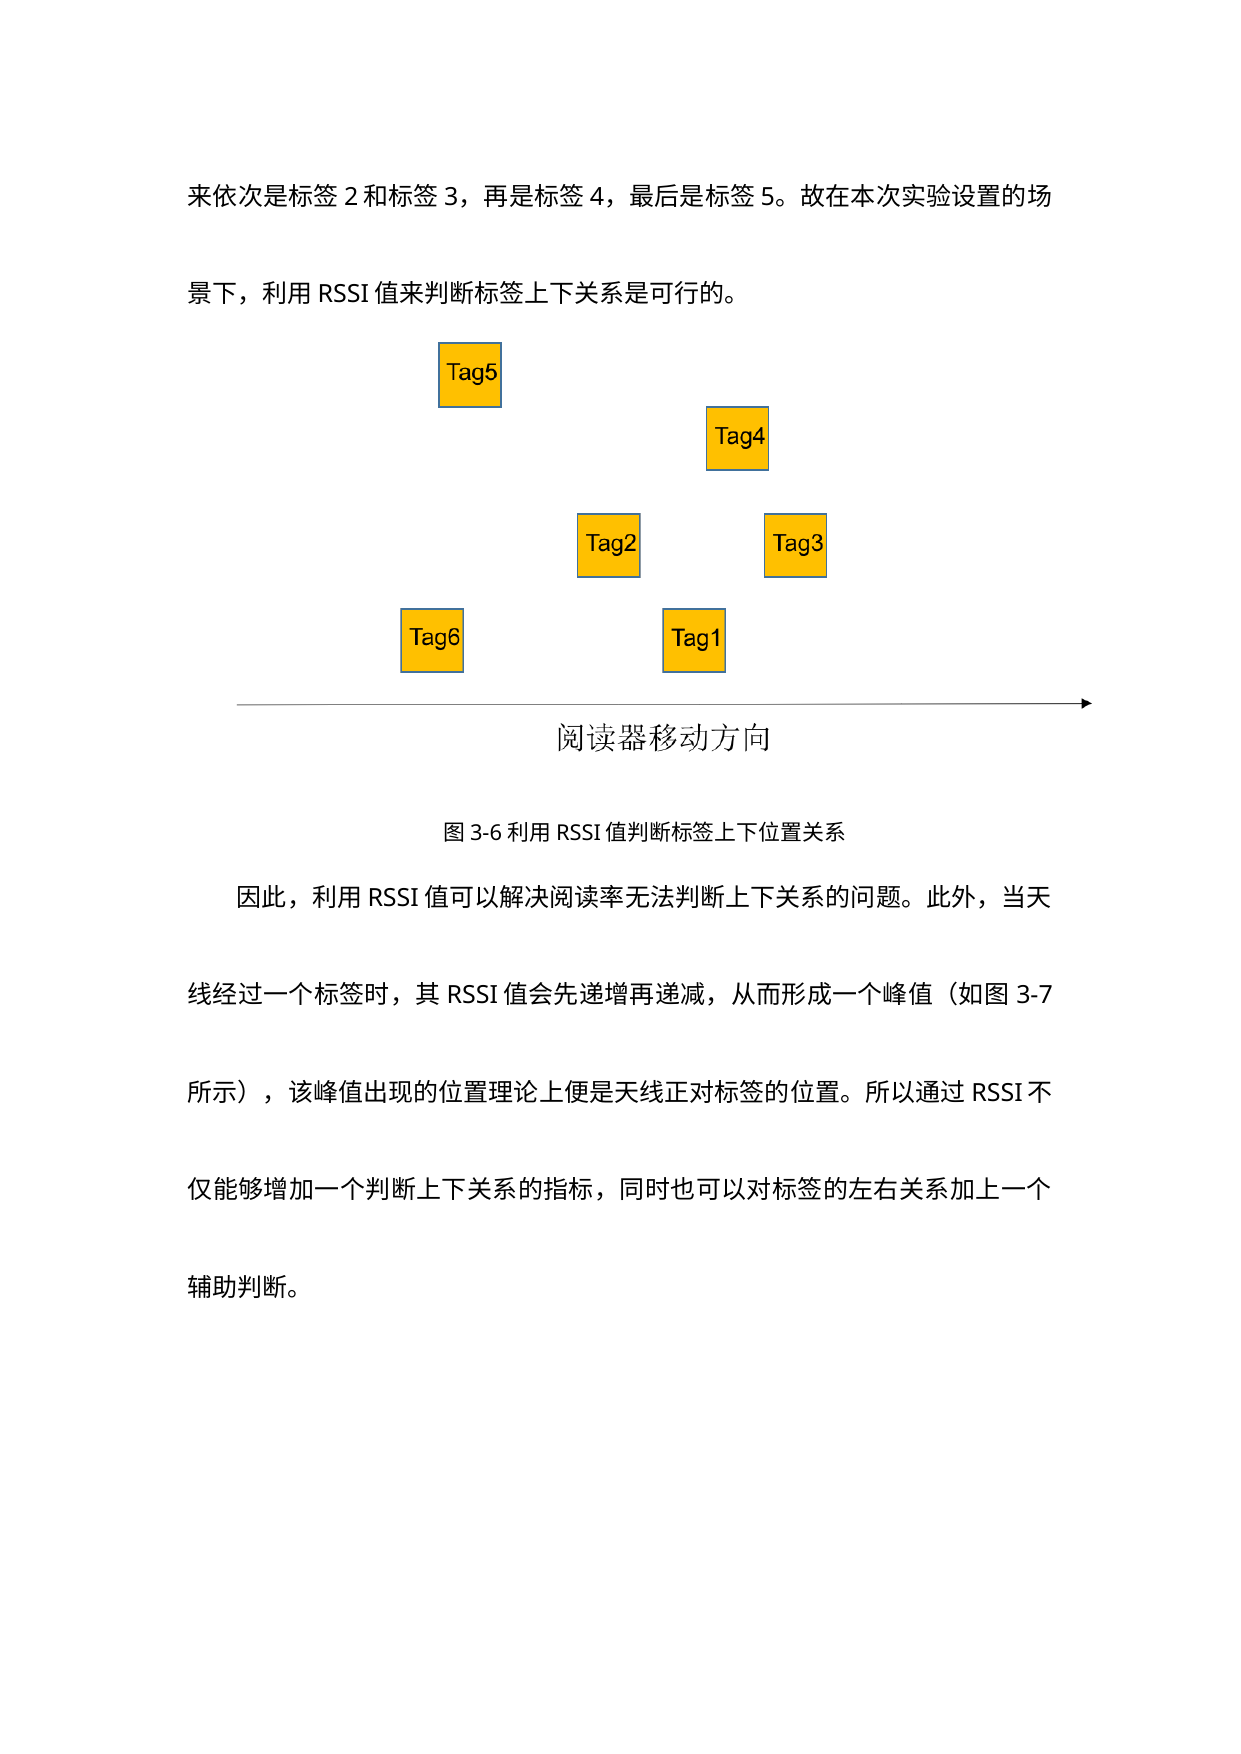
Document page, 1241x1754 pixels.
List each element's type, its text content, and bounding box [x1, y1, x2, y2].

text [187, 162, 1053, 324]
picture [236, 342, 1102, 772]
text 图3-6 利用RSSI值判断标签上下位置关系 [187, 814, 1053, 847]
text 因此，利用RSSI值可以解决阅读率无法判断上下关系的问题。此外，当天线经过一个标签时，其RSSI值会先递增再递减，从而形成一个峰值（如图3-7所示），该峰值出现的位置理论上便是天线正对标签的位置。所以通过RSSI不仅能够增加一个判断上下关系的指标，同时也可以对标签的左右关系加上一个辅助判断。 [187, 863, 1053, 1318]
